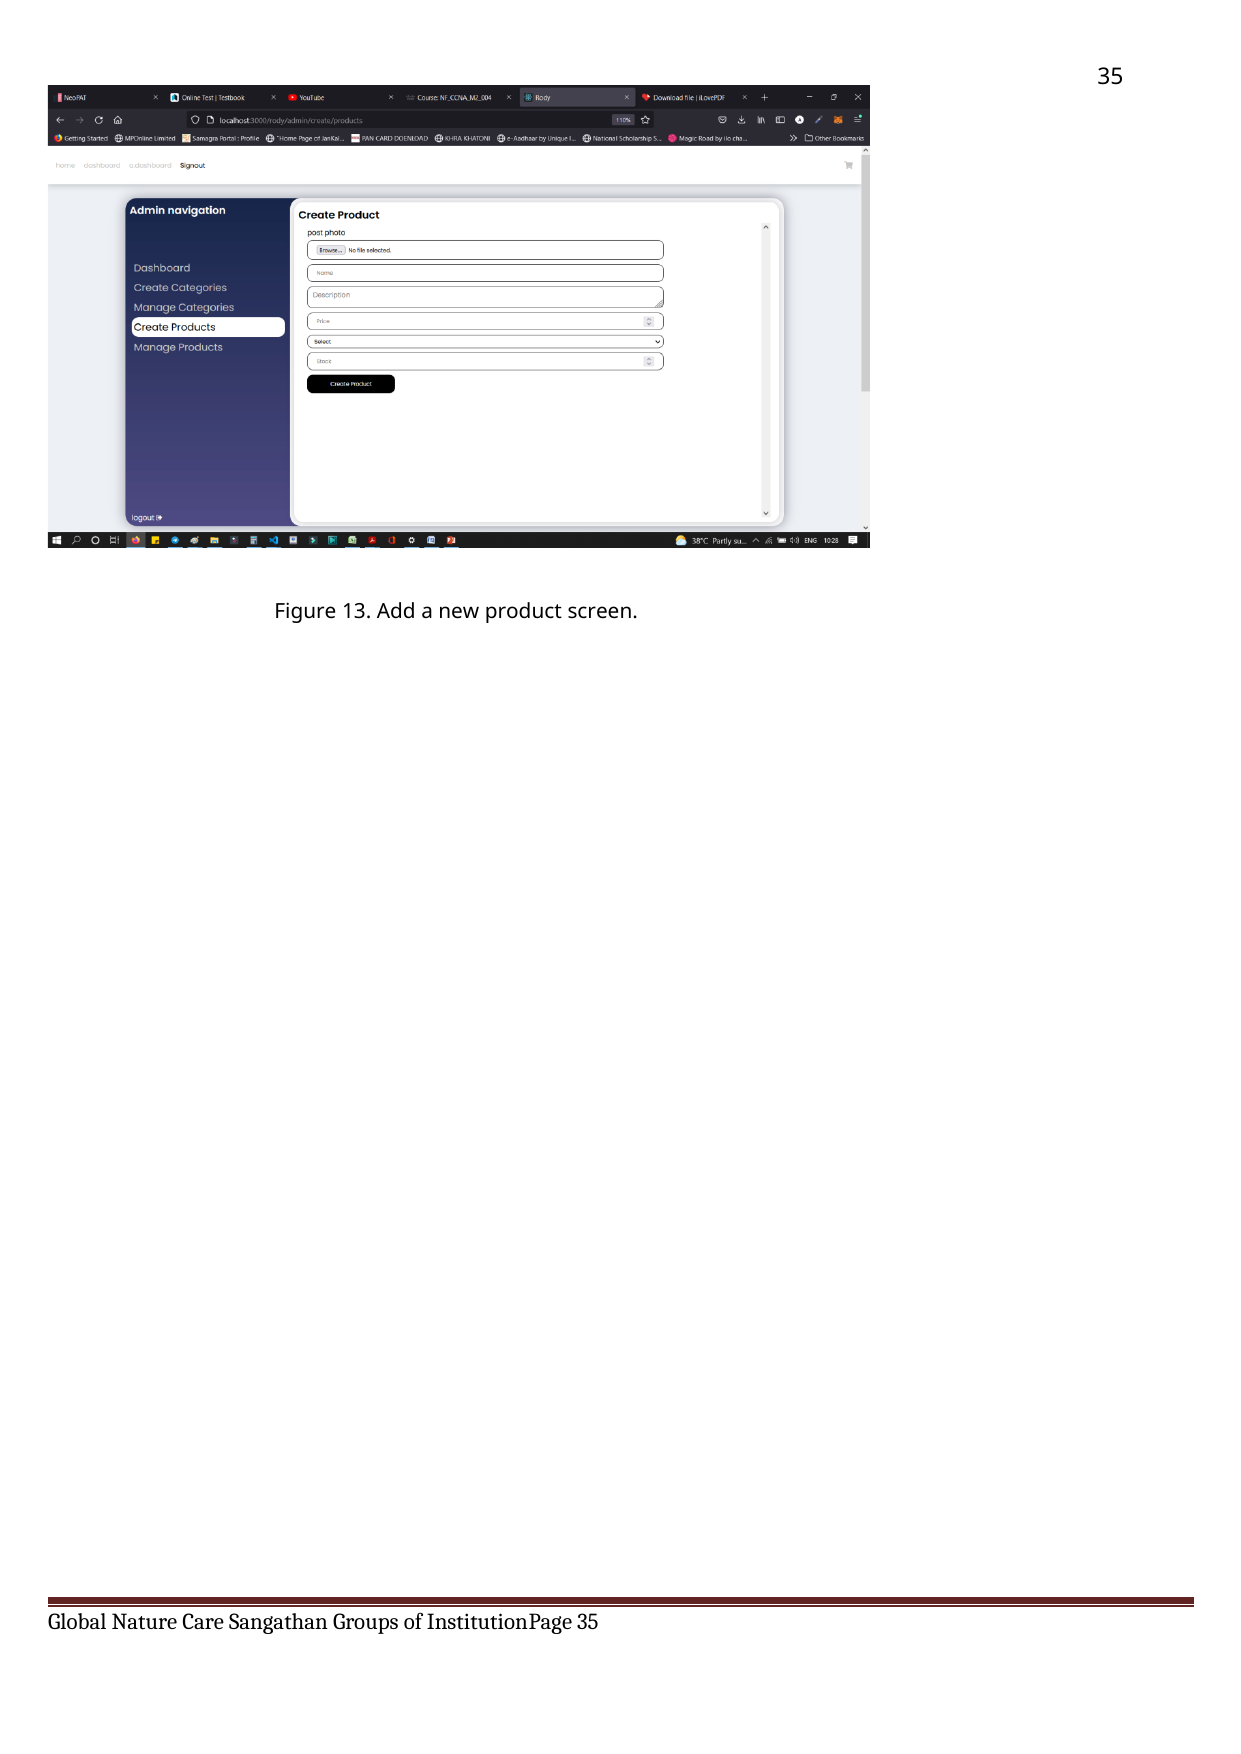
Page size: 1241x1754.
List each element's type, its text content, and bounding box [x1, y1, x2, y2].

picture [47, 85, 870, 548]
text Figure 13. Add a new product screen. [274, 596, 1194, 624]
